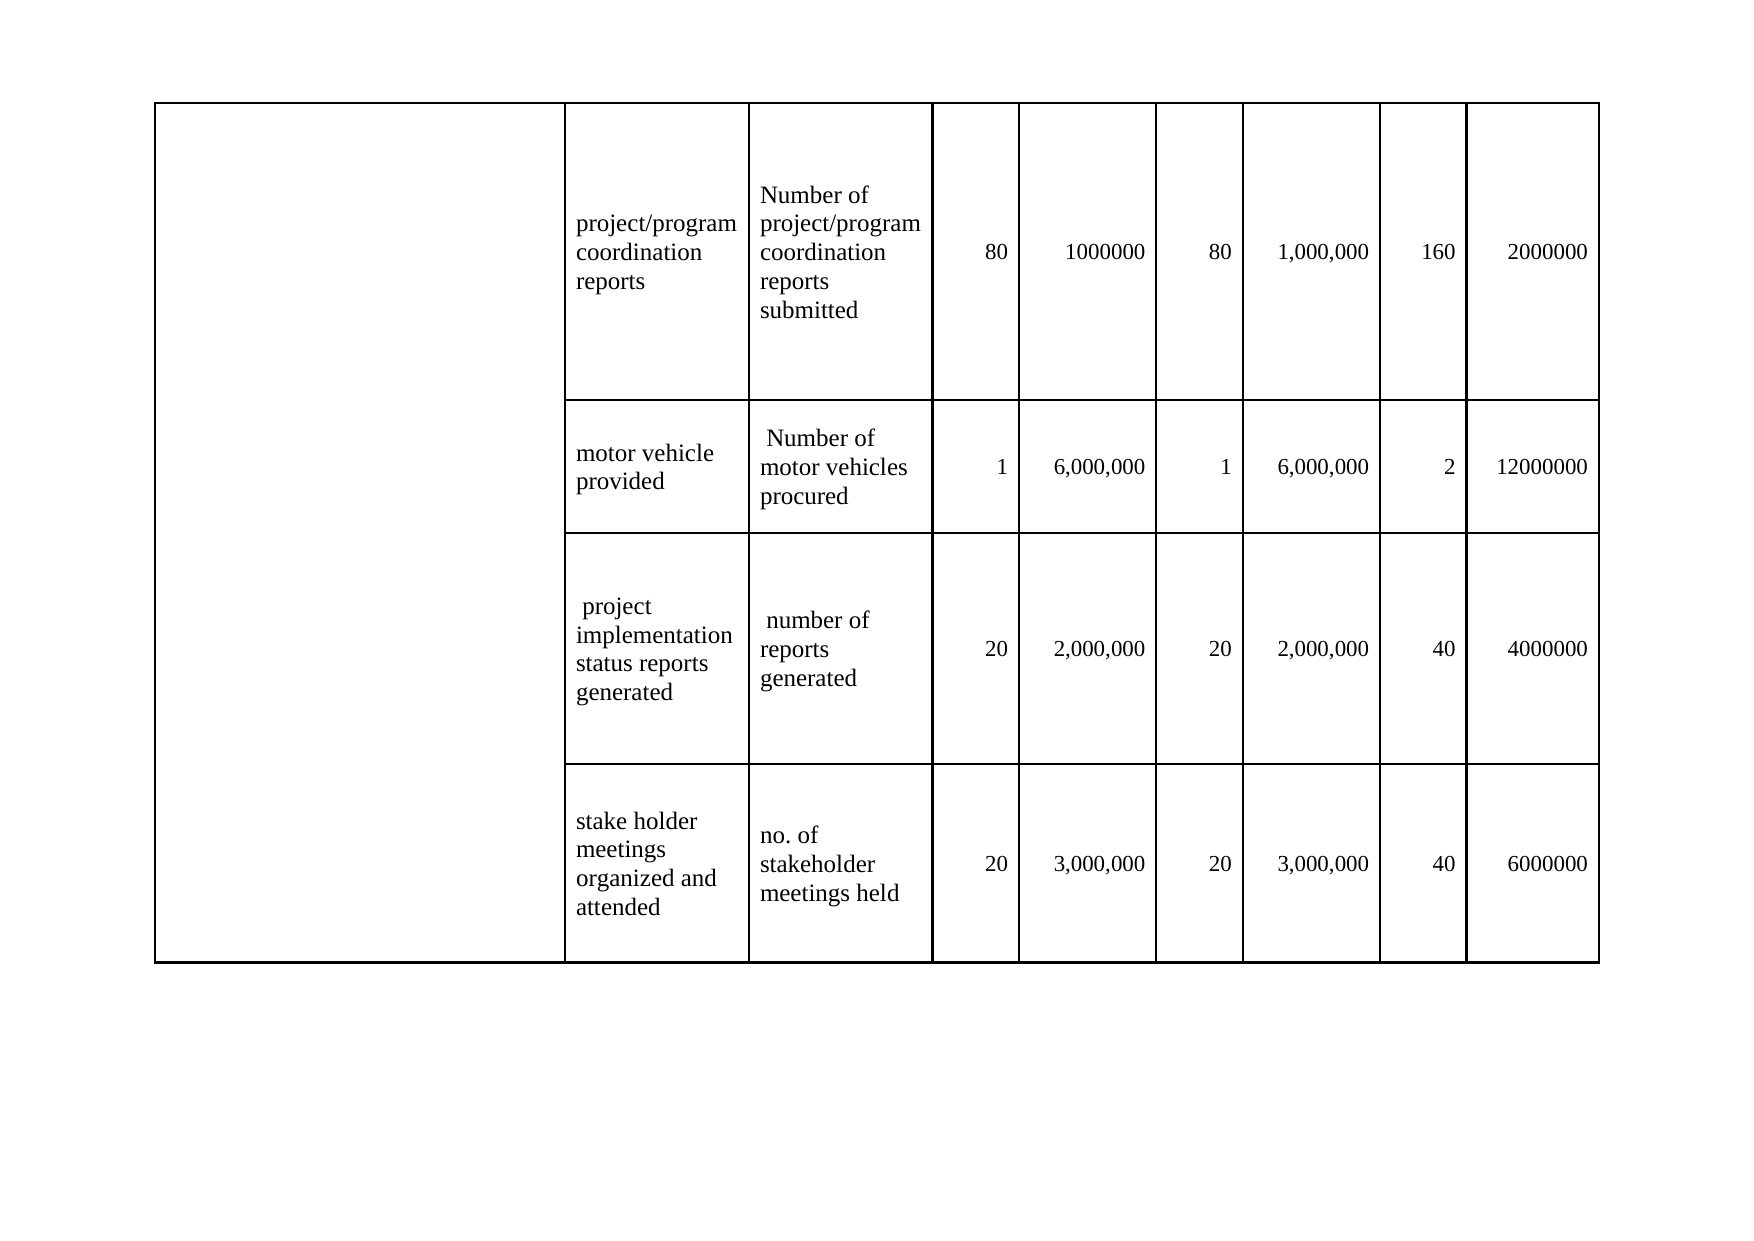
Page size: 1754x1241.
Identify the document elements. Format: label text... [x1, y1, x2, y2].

table_cell 6,000,000 [1020, 401, 1155, 532]
table_cell 2 [1381, 401, 1465, 532]
table_cell no. of stakeholder meetings held [750, 765, 931, 961]
table_cell number of reports generated [750, 534, 931, 763]
table_cell project/program coordination reports [566, 104, 748, 399]
table_cell 1000000 [1020, 104, 1155, 399]
table_cell 12000000 [1468, 401, 1598, 532]
table_cell 6,000,000 [1244, 401, 1379, 532]
table_cell Number of motor vehicles procured [750, 401, 931, 532]
table_cell 1,000,000 [1244, 104, 1379, 399]
table_cell 80 [934, 104, 1018, 399]
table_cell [156, 104, 564, 961]
table_cell 160 [1381, 104, 1465, 399]
table_cell 2000000 [1468, 104, 1598, 399]
table_cell 2,000,000 [1020, 534, 1155, 763]
table_cell 20 [934, 534, 1018, 763]
table_cell 20 [1157, 765, 1242, 961]
table_cell 20 [934, 765, 1018, 961]
table_cell Number of project/program coordination reports submitted [750, 104, 931, 399]
table_cell stake holder meetings organized and attended [566, 765, 748, 961]
table_cell 80 [1157, 104, 1242, 399]
table_cell motor vehicle provided [566, 401, 748, 532]
table_cell 3,000,000 [1020, 765, 1155, 961]
table_cell 40 [1381, 765, 1465, 961]
table_cell 4000000 [1468, 534, 1598, 763]
table_cell project implementation status reports generated [566, 534, 748, 763]
table_cell 2,000,000 [1244, 534, 1379, 763]
table_cell 6000000 [1468, 765, 1598, 961]
table_cell 3,000,000 [1244, 765, 1379, 961]
table_cell 20 [1157, 534, 1242, 763]
table_cell 1 [1157, 401, 1242, 532]
table_cell 1 [934, 401, 1018, 532]
table_cell 40 [1381, 534, 1465, 763]
